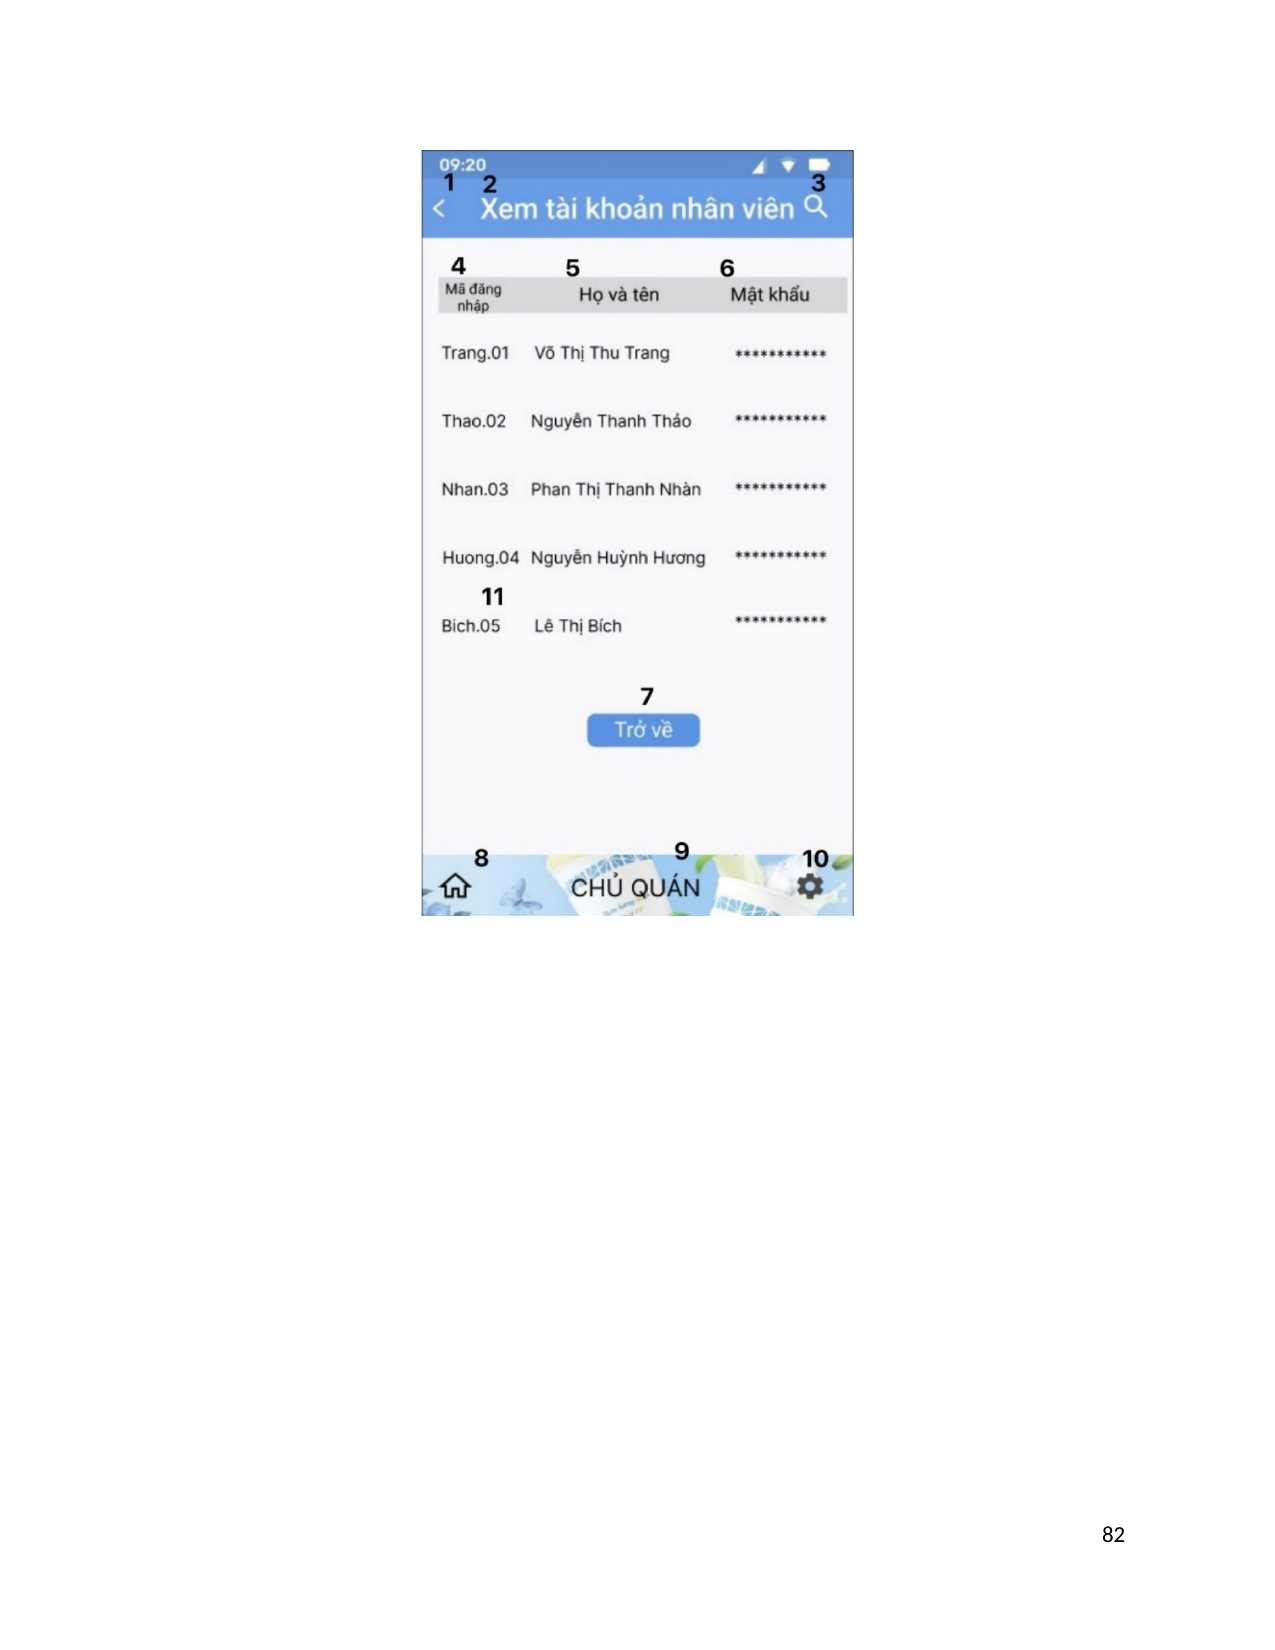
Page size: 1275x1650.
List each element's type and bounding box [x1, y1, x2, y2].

picture [421, 150, 854, 916]
